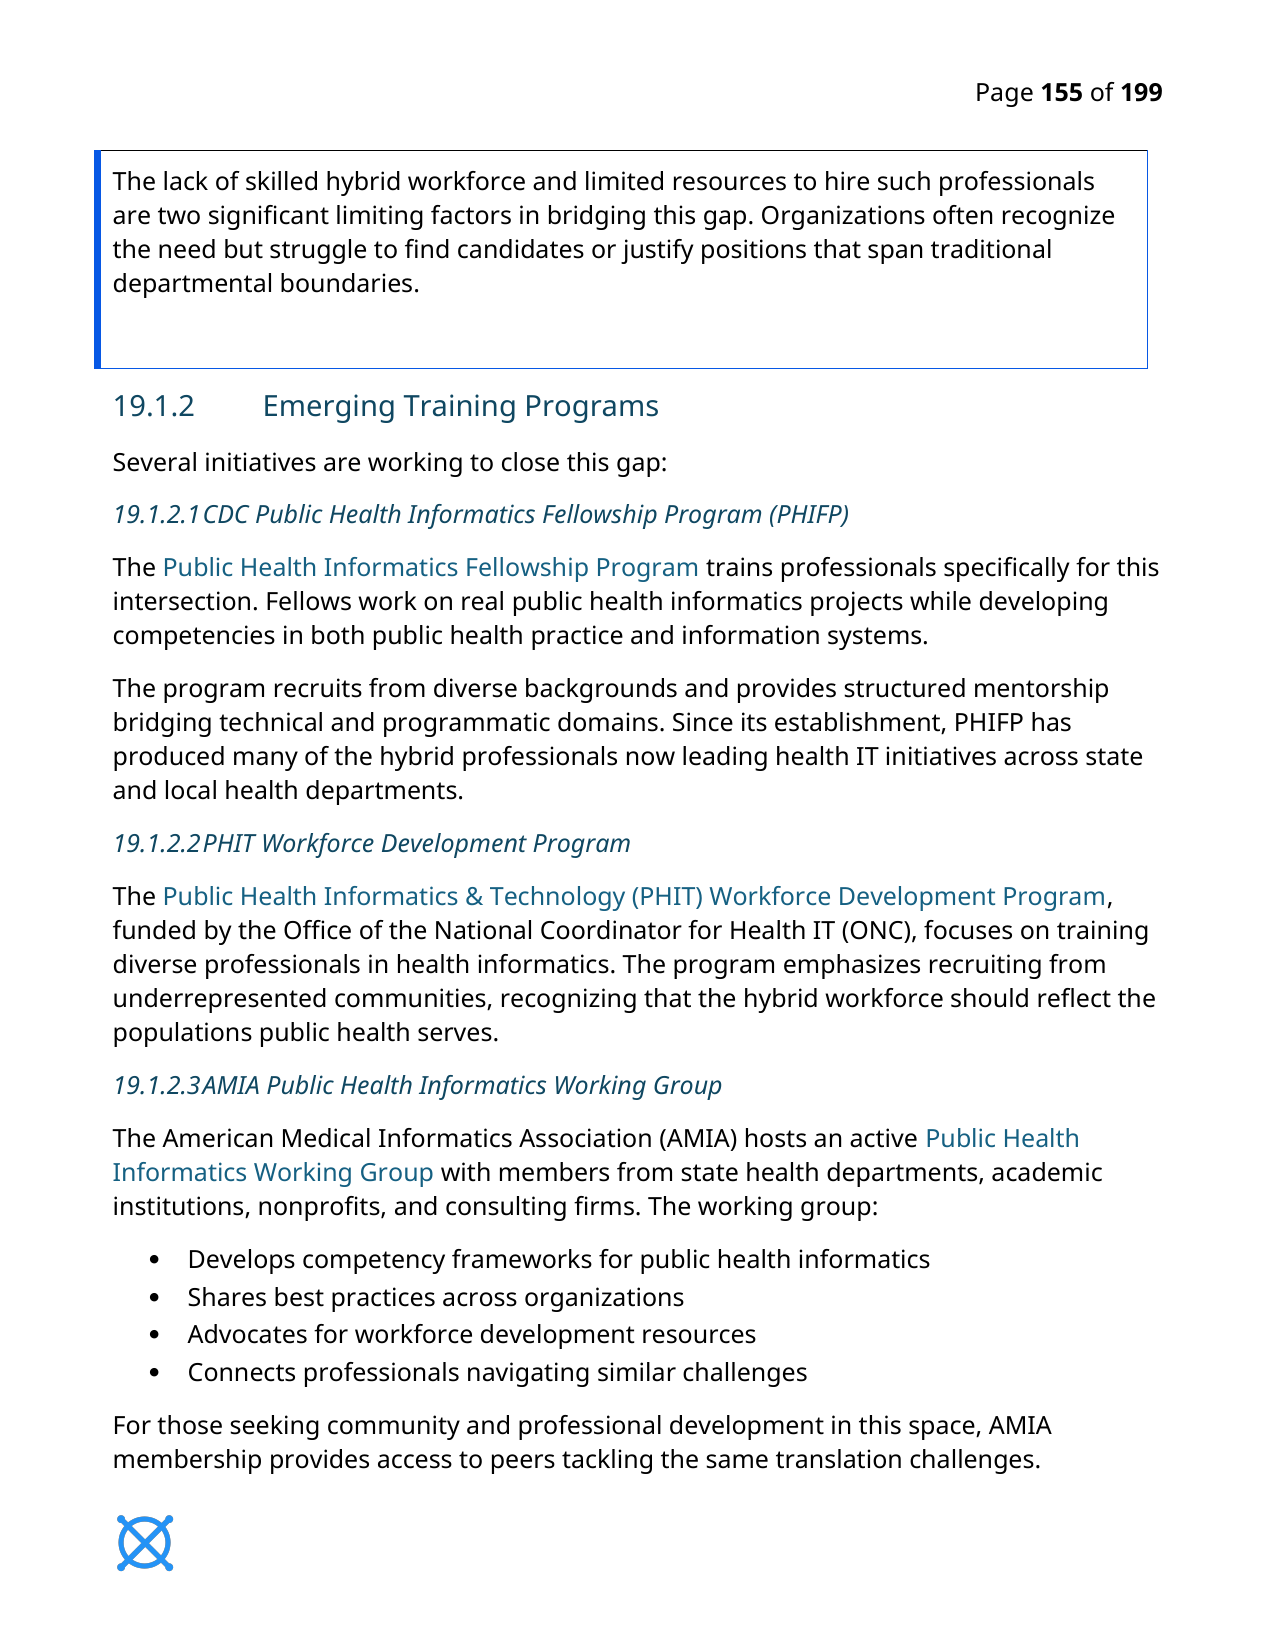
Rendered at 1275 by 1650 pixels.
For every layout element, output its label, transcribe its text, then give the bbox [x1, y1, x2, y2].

picture [112, 1511, 177, 1575]
subtitle Emerging Training Programs [112, 386, 1162, 425]
text The American Medical Informatics Association (AMIA) hosts an active Public Health Informatics Working Group with members from state health departments, academic institutions, nonprofits, and consulting firms. The working group: [112, 1120, 1162, 1223]
text For those seeking community and professional development in this space, AMIA membership provides access to peers tackling the same translation challenges. [112, 1408, 1162, 1476]
subtitle AMIA Public Health Informatics Working Group [112, 1068, 1162, 1102]
text Several initiatives are working to close this gap: [112, 444, 1162, 478]
list Advocates for workforce development resources [150, 1317, 1162, 1351]
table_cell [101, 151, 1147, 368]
text The Public Health Informatics & Technology (PHIT) Workforce Development Program, funded by the Office of the National Coordinator for Health IT (ONC), focuses on training diverse professionals in health informatics. The program emphasizes recruiting from underrepresented communities, recognizing that the hybrid workforce should reflect the populations public health serves. [112, 878, 1162, 1049]
list Connects professionals navigating similar challenges [150, 1355, 1162, 1389]
list Shares best practices across organizations [150, 1279, 1162, 1313]
subtitle CDC Public Health Informatics Fellowship Program (PHIFP) [112, 497, 1162, 531]
text The program recruits from diverse backgrounds and provides structured mentorship bridging technical and programmatic domains. Since its establishment, PHIFP has produced many of the hybrid professionals now leading health IT initiatives across state and local health departments. [112, 671, 1162, 807]
text The Public Health Informatics Fellowship Program trains professionals specifically for this intersection. Fellows work on real public health informatics projects while developing competencies in both public health practice and information systems. [112, 550, 1162, 652]
list Develops competency frameworks for public health informatics [150, 1241, 1162, 1275]
subtitle PHIT Workforce Development Program [112, 826, 1162, 860]
